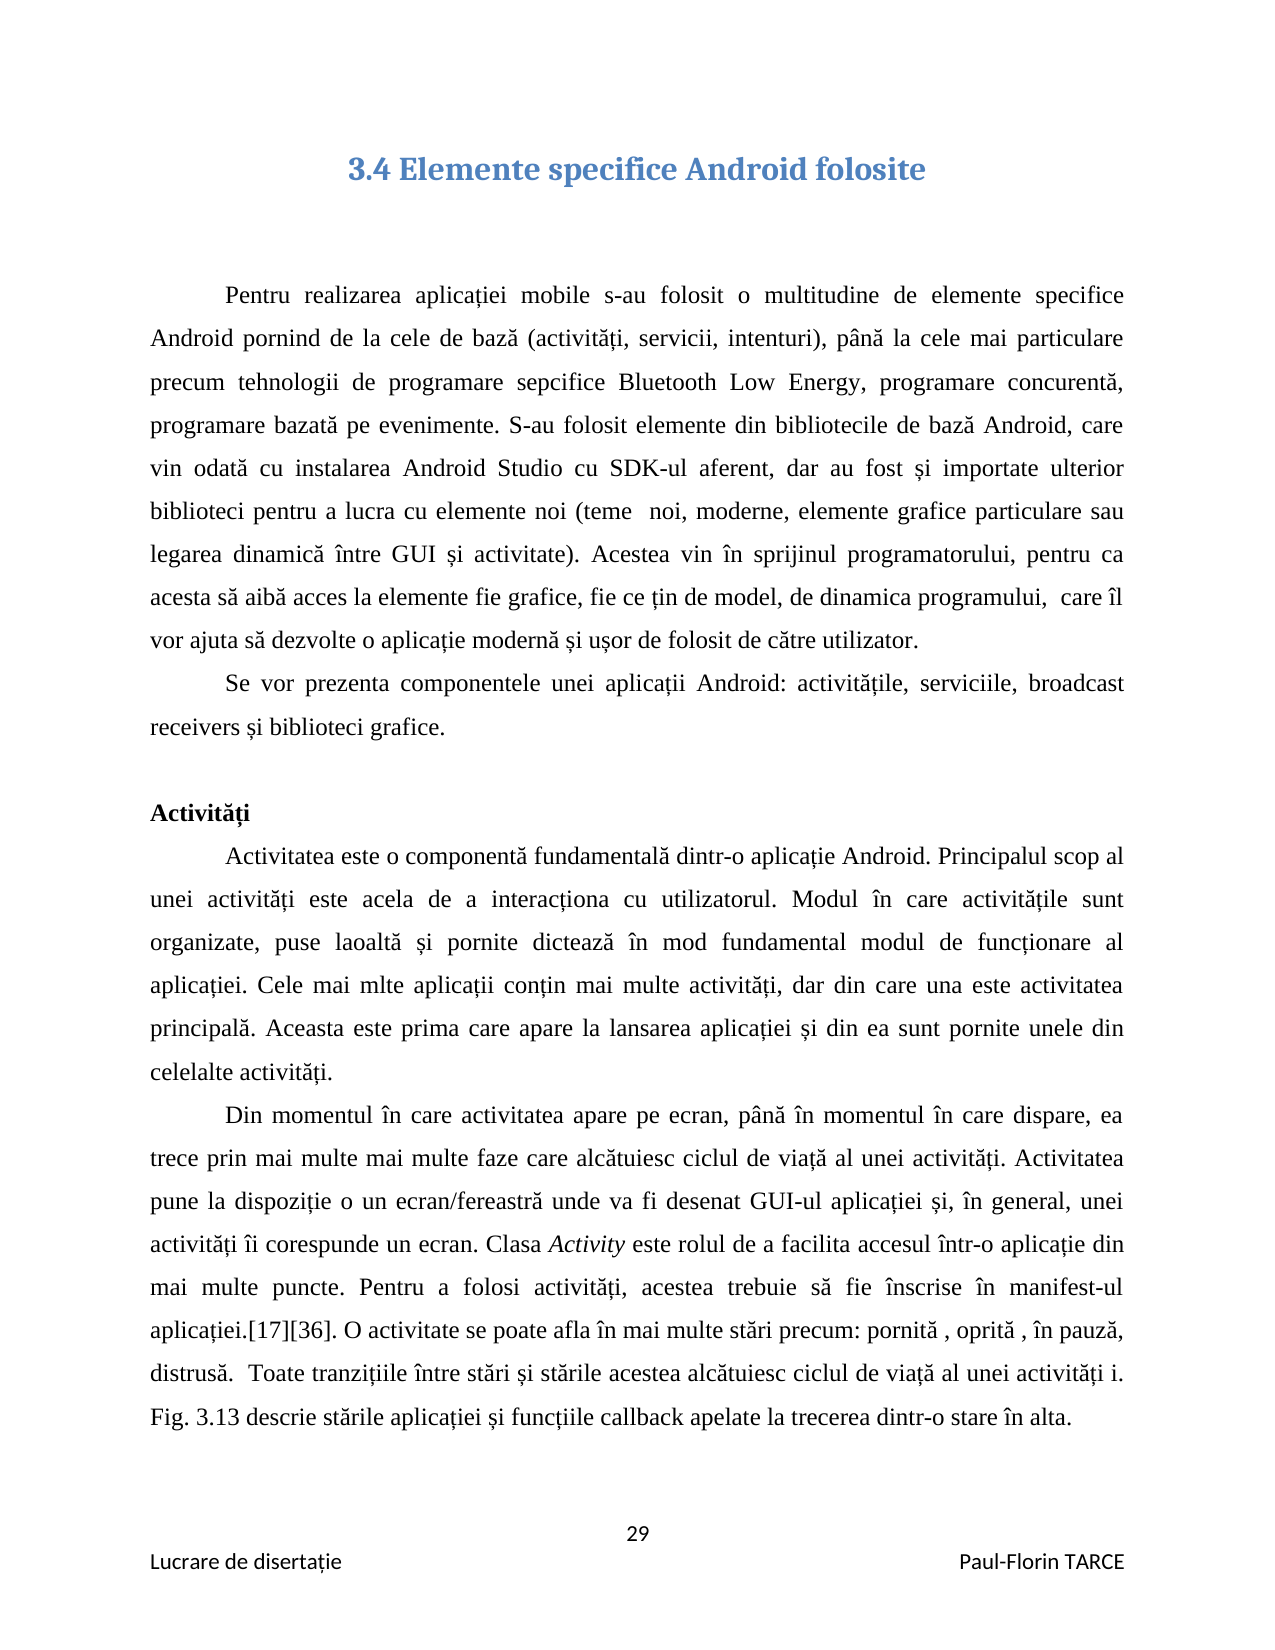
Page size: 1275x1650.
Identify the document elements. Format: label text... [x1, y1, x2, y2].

text Pentru realizarea aplicației mobile s-au folosit o multitudine de elemente specifice Android pornind de la cele de bază (activități, servicii, intenturi), până la cele mai particulare precum tehnologii de programare sepcifice Bluetooth Low Energy, programare concurentă, programare bazată pe evenimente. S-au folosit elemente din bibliotecile de bază Android, care vin odată cu instalarea Android Studio cu SDK-ul aferent, dar au fost și importate ulterior biblioteci pentru a lucra cu elemente noi (teme noi, moderne, elemente grafice particulare sau legarea dinamică între GUI și activitate). Acestea vin în sprijinul programatorului, pentru ca acesta să aibă acces la elemente fie grafice, fie ce țin de model, de dinamica programului, care îl vor ajuta să dezvolte o aplicație modernă și ușor de folosit de către utilizator. [150, 280, 1125, 654]
text Activități [150, 798, 1125, 827]
text Activitatea este o componentă fundamentală dintr-o aplicație Android. Principalul scop al unei activități este acela de a interacționa cu utilizatorul. Modul în care activitățile sunt organizate, puse laoaltă și pornite dictează în mod fundamental modul de funcționare al aplicației. Cele mai mlte aplicații conțin mai multe activități, dar din care una este activitatea principală. Aceasta este prima care apare la lansarea aplicației și din ea sunt pornite unele din celelalte activități. [150, 841, 1125, 1085]
subtitle 3.4 Elemente specifice Android folosite [150, 150, 1125, 188]
text Se vor prezenta componentele unei aplicații Android: activitățile, serviciile, broadcast receivers și biblioteci grafice. [150, 668, 1125, 740]
text Din momentul în care activitatea apare pe ecran, până în momentul în care dispare, ea trece prin mai multe mai multe faze care alcătuiesc ciclul de viață al unei activități. Activitatea pune la dispoziție o un ecran/fereastră unde va fi desenat GUI-ul aplicației și, în general, unei activități îi corespunde un ecran. Clasa Activity este rolul de a facilita accesul într-o aplicație din mai multe puncte. Pentru a folosi activități, acestea trebuie să fie înscrise în manifest-ul aplicației.[17][36]. O activitate se poate afla în mai multe stări precum: pornită , oprită , în pauză, distrusă. Toate tranzițiile între stări și stările acestea alcătuiesc ciclul de viață al unei activități i. Fig. 3.13 descrie stările aplicației și funcțiile callback apelate la trecerea dintr-o stare în alta. [150, 1100, 1125, 1430]
